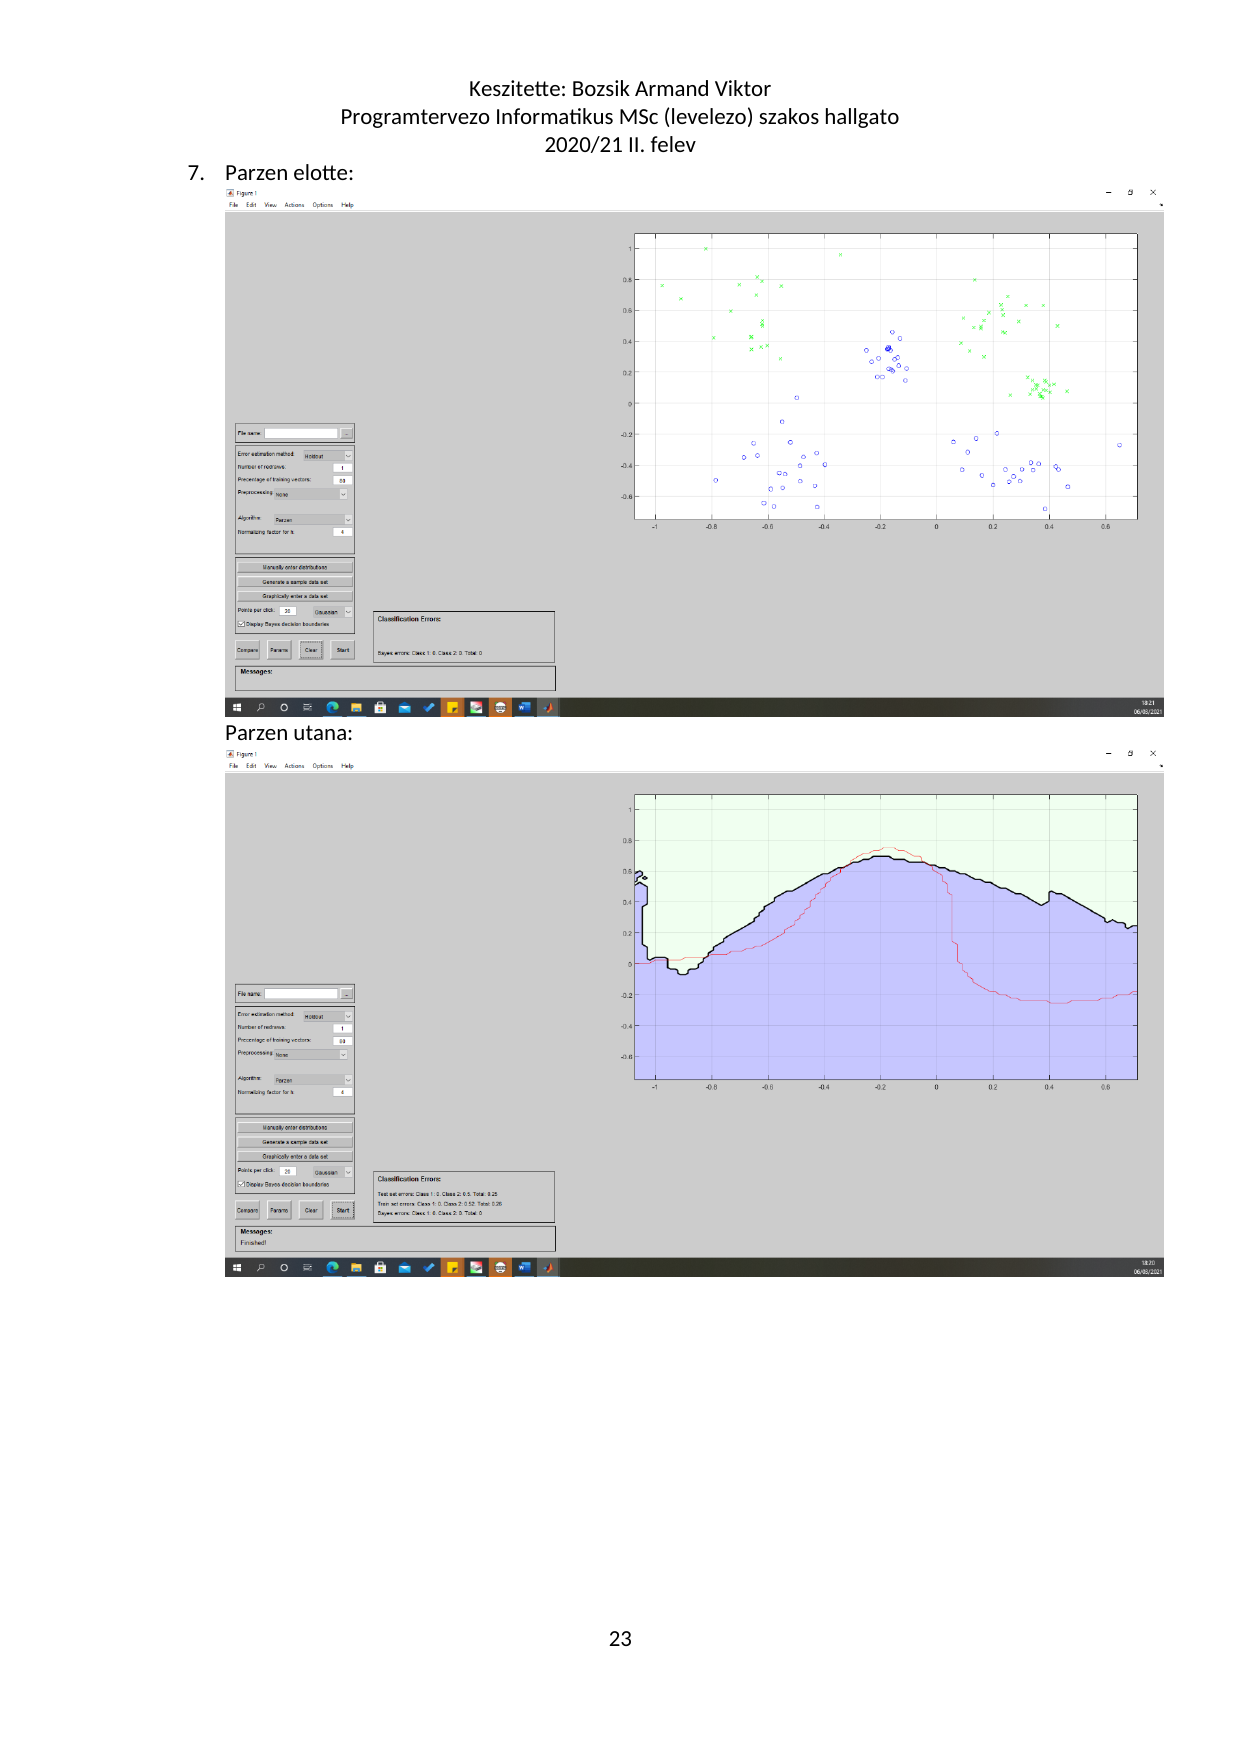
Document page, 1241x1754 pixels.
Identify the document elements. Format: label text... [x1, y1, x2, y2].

picture [225, 188, 1164, 717]
picture [225, 748, 1164, 1277]
